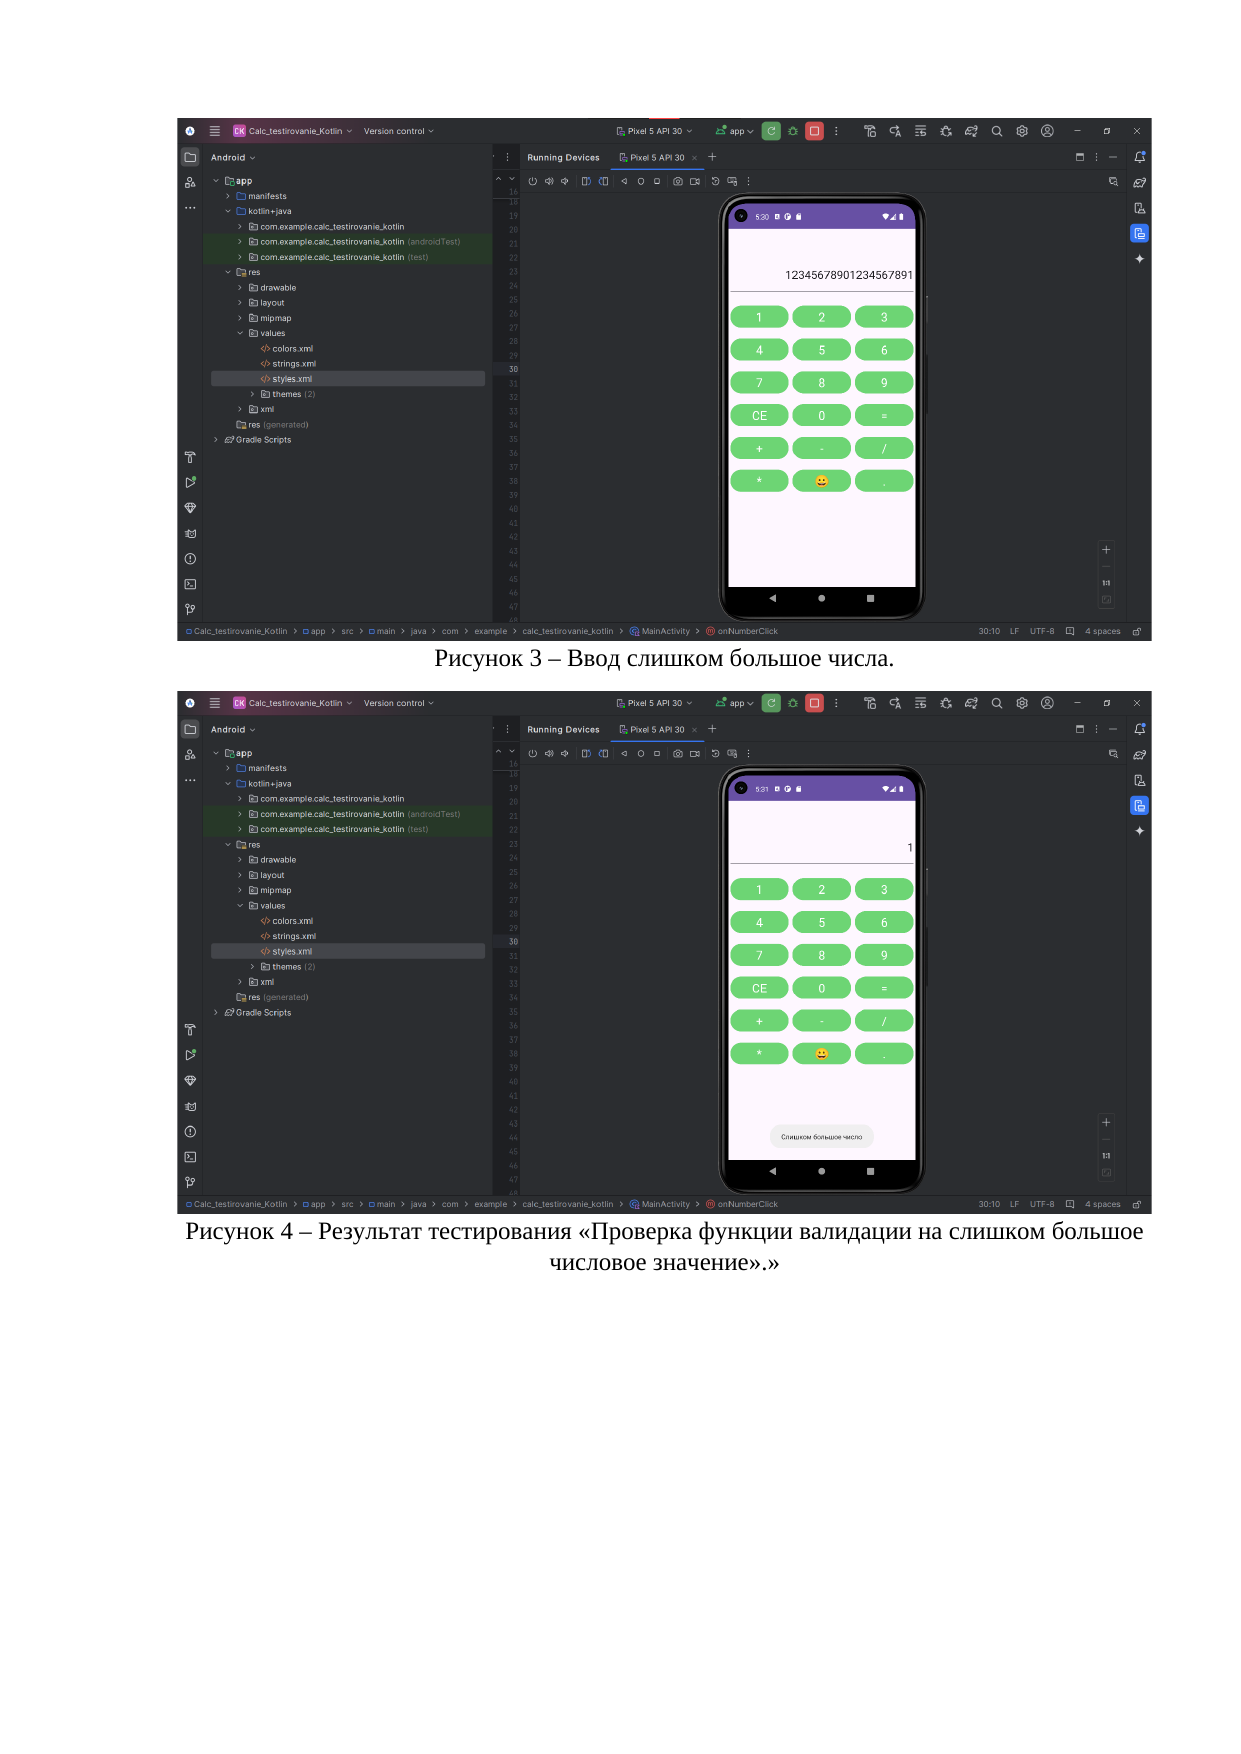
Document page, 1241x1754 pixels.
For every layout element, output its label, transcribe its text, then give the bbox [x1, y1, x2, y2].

picture [177, 691, 1152, 1214]
text Рисунок 4 – Результат тестирования «Проверка функции валидации на слишком большое числовое значение».» [177, 1214, 1152, 1276]
text Рисунок 3 – Ввод слишком большое числа. [177, 641, 1152, 672]
picture [177, 118, 1152, 641]
